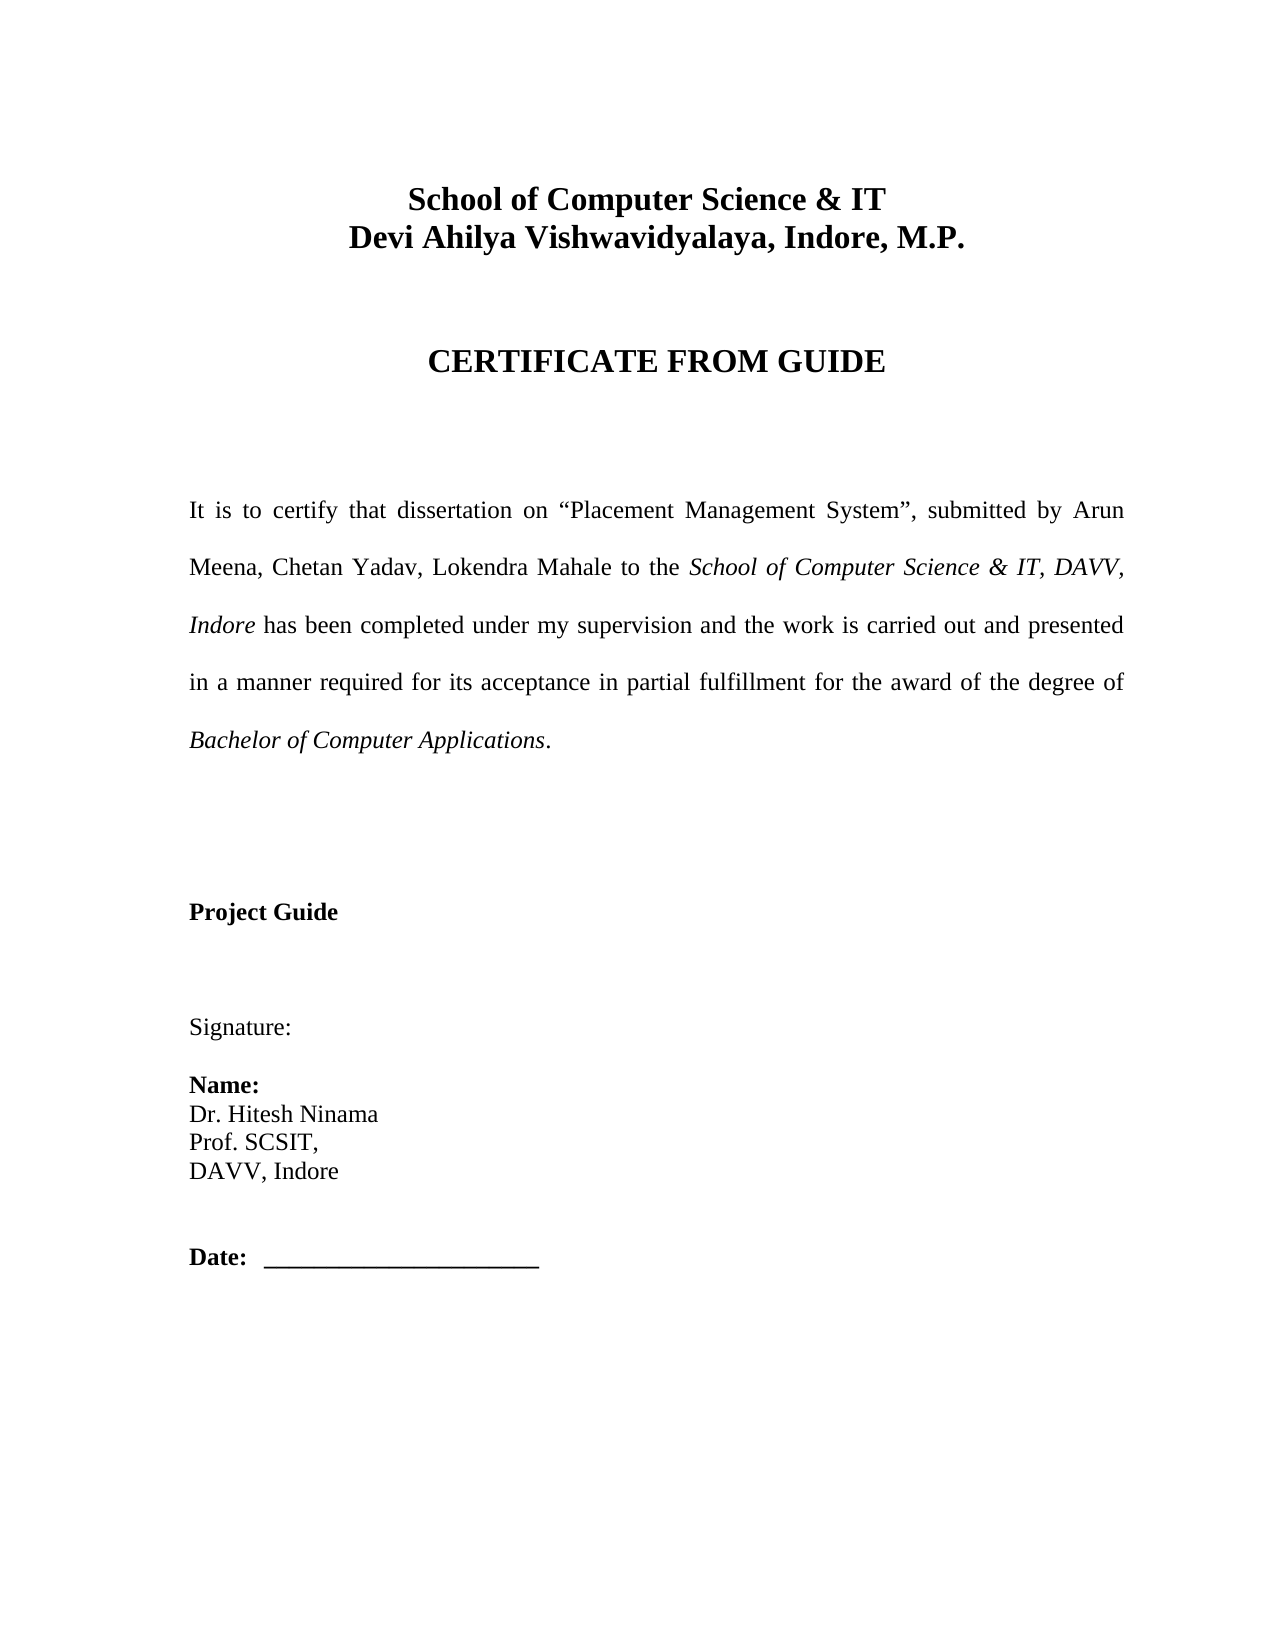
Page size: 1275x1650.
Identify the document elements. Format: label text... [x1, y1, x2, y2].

text Signature: [189, 1012, 1125, 1041]
text Date: ______________________ [189, 1242, 1125, 1271]
text Dr. Hitesh Ninama [189, 1099, 1125, 1127]
text Prof. SCSIT, [189, 1127, 1125, 1156]
text It is to certify that dissertation on “Placement Management System”, submitted by Arun Meena, Chetan Yadav, Lokendra Mahale to the School of Computer Science & IT, DAVV, Indore has been completed under my supervision and the work is carried out and presented in a manner required for its acceptance in partial fulfillment for the award of the degree of Bachelor of Computer Applications. [189, 495, 1125, 754]
text DAVV, Indore [189, 1156, 1125, 1185]
text Name: [189, 1070, 1125, 1099]
text CERTIFICATE FROM GUIDE [189, 342, 1125, 380]
text Devi Ahilya Vishwavidyalaya, Indore, M.P. [189, 217, 1125, 255]
text School of Computer Science & IT [189, 179, 1125, 217]
text Project Guide [189, 897, 1125, 926]
